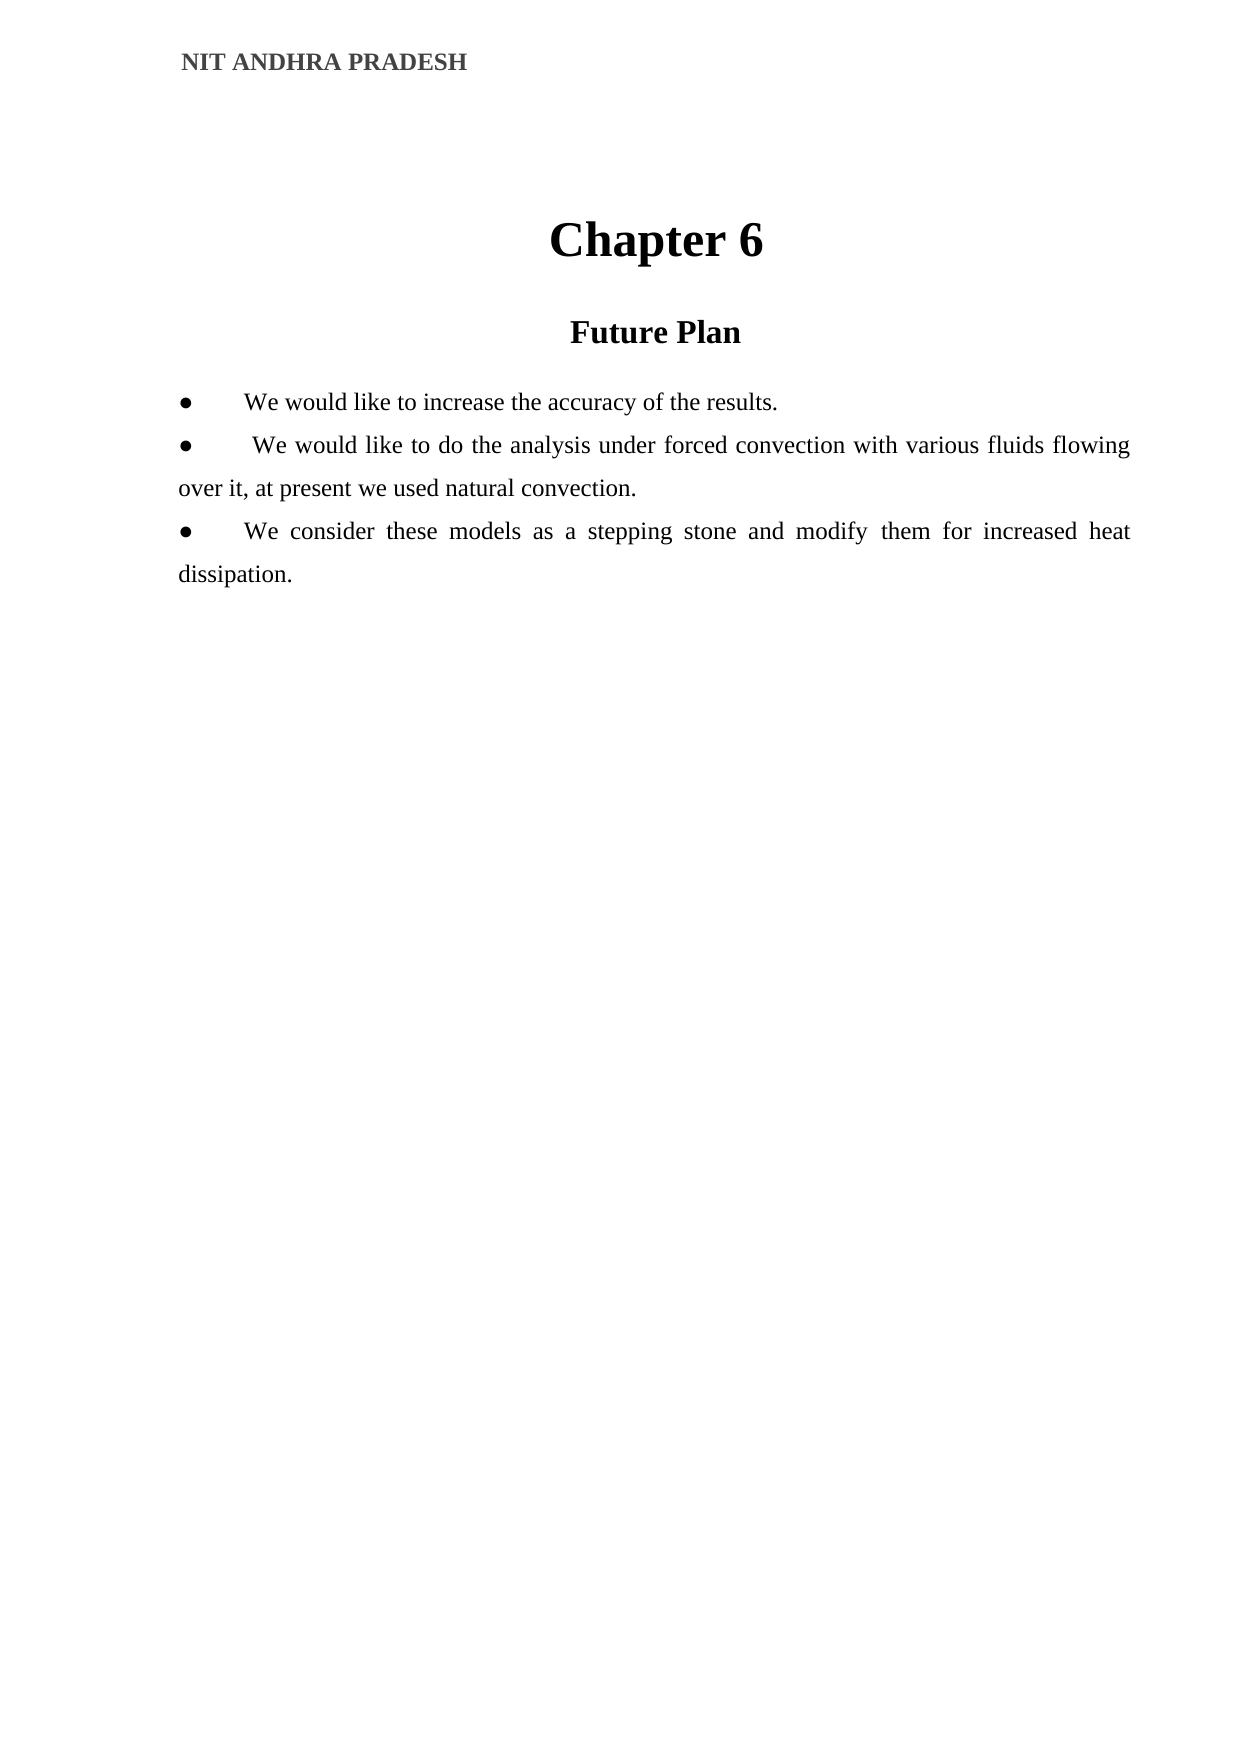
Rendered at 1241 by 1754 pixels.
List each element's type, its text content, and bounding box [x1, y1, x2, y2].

text Future Plan [178, 313, 1131, 351]
list We consider these models as a stepping stone and modify them for increased heat dissipation. [178, 516, 1131, 588]
text Chapter 6 [94, 210, 1131, 267]
list We would like to do the analysis under forced convection with various fluids flowing over it, at present we used natural convection. [178, 430, 1131, 502]
list We would like to increase the accuracy of the results. [178, 387, 1131, 416]
